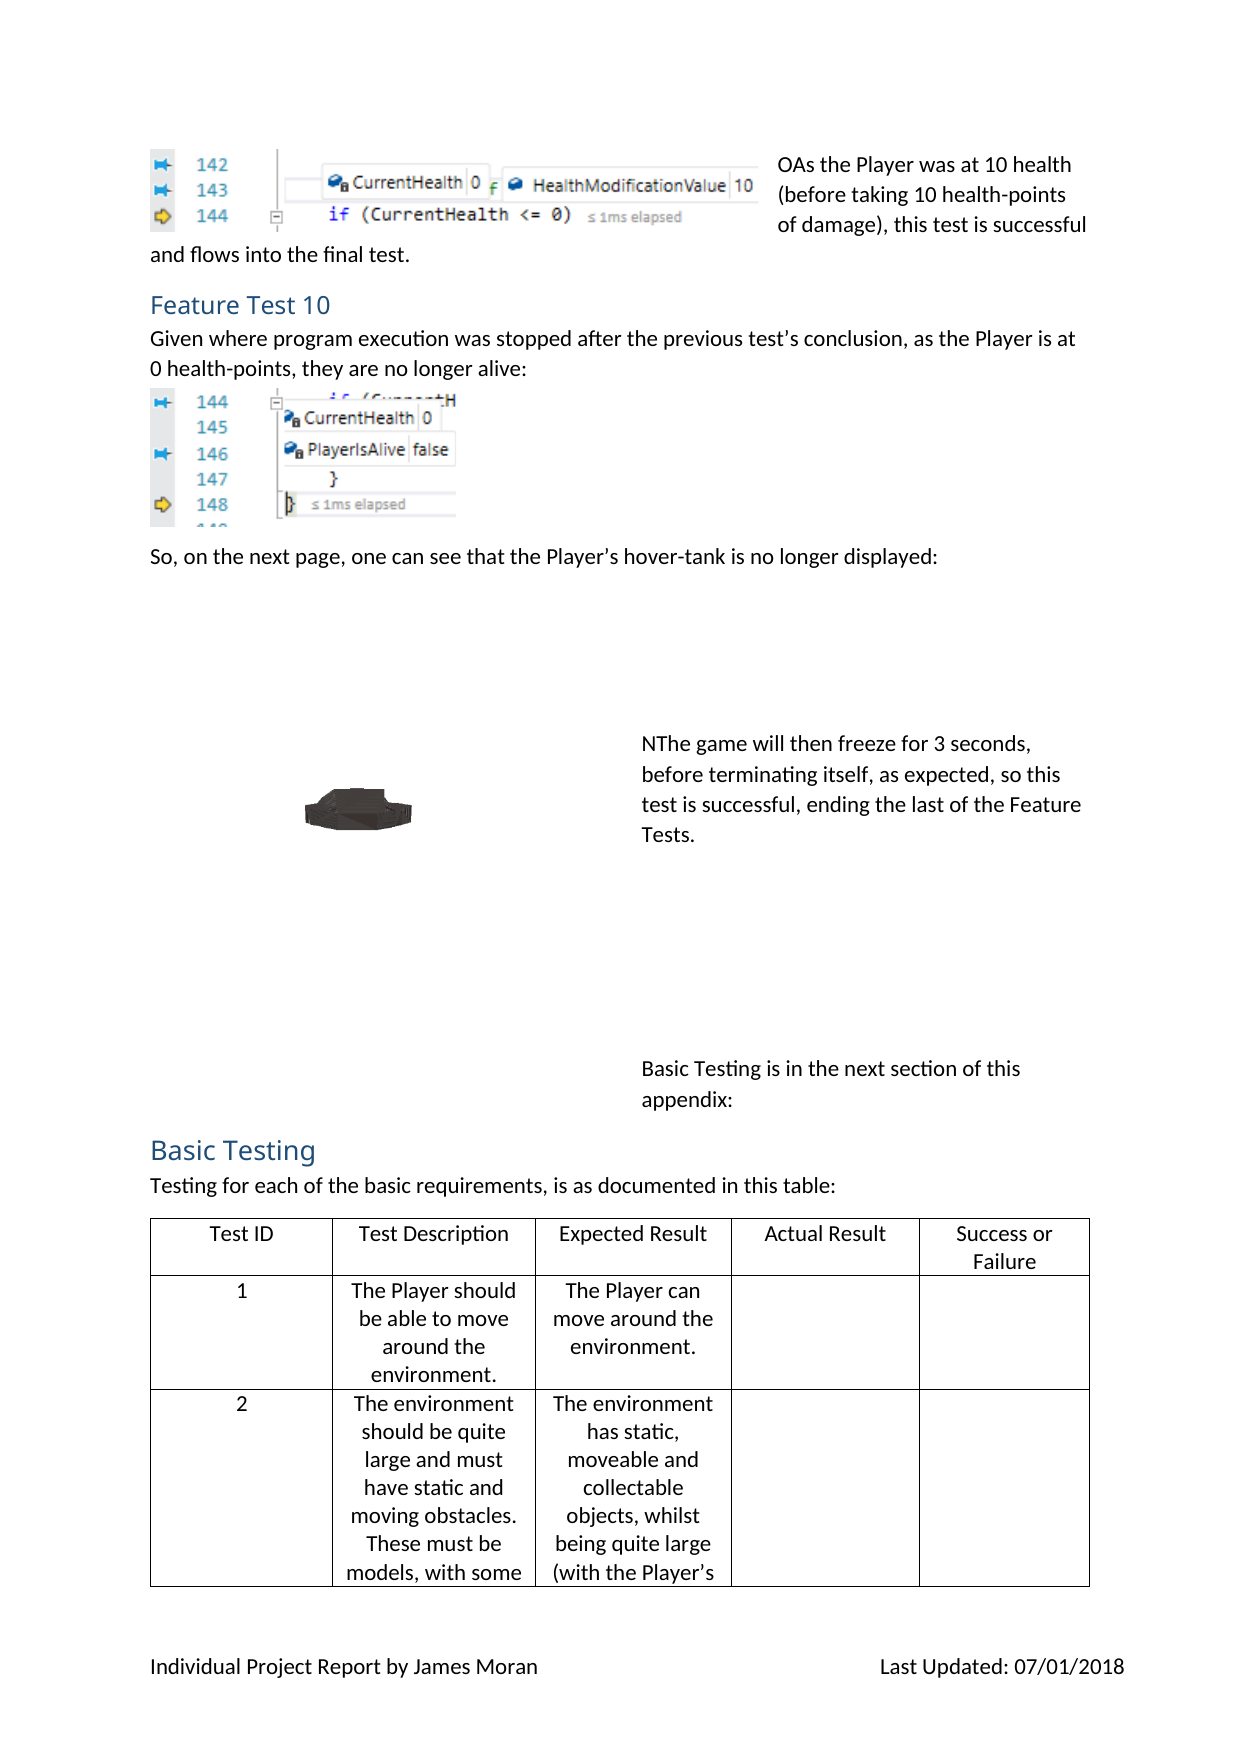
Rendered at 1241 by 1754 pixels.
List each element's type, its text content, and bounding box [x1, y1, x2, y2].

table_cell 1 [151, 1276, 332, 1388]
table_header Success or Failure [920, 1219, 1089, 1275]
subtitle Basic Testing [150, 1132, 1090, 1168]
table_cell 2 [151, 1390, 332, 1586]
text Basic Testing is in the next section of this appendix: [150, 1054, 1090, 1113]
table_cell [920, 1276, 1089, 1388]
text Testing for each of the basic requirements, is as documented in this table: [150, 1171, 1090, 1199]
subtitle Feature Test 10 [150, 287, 1090, 322]
table_header Test ID [151, 1219, 332, 1275]
table_cell The Player can move around the environment. [536, 1276, 731, 1388]
table_header Test Description [333, 1219, 535, 1275]
table_cell The Player should be able to move around the environment. [333, 1276, 535, 1388]
text NThe game will then freeze for 3 seconds, before terminating itself, as expected, so this test is successful, ending the last of the Feature Tests. [623, 729, 1090, 848]
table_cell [536, 1390, 731, 1586]
table_cell [732, 1390, 919, 1586]
table_header Actual Result [732, 1219, 919, 1275]
table_header Expected Result [536, 1219, 731, 1275]
picture [150, 729, 623, 1097]
table_cell [920, 1390, 1089, 1586]
text Given where program execution was stopped after the previous test’s conclusion, as the Player is at 0 health-points, they are no longer alive: [150, 324, 1090, 382]
picture [150, 149, 759, 232]
text So, on the next page, one can see that the Player’s hover-tank is no longer displayed: [150, 542, 1090, 570]
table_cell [333, 1390, 535, 1586]
picture [150, 388, 457, 527]
table_cell [732, 1276, 919, 1388]
